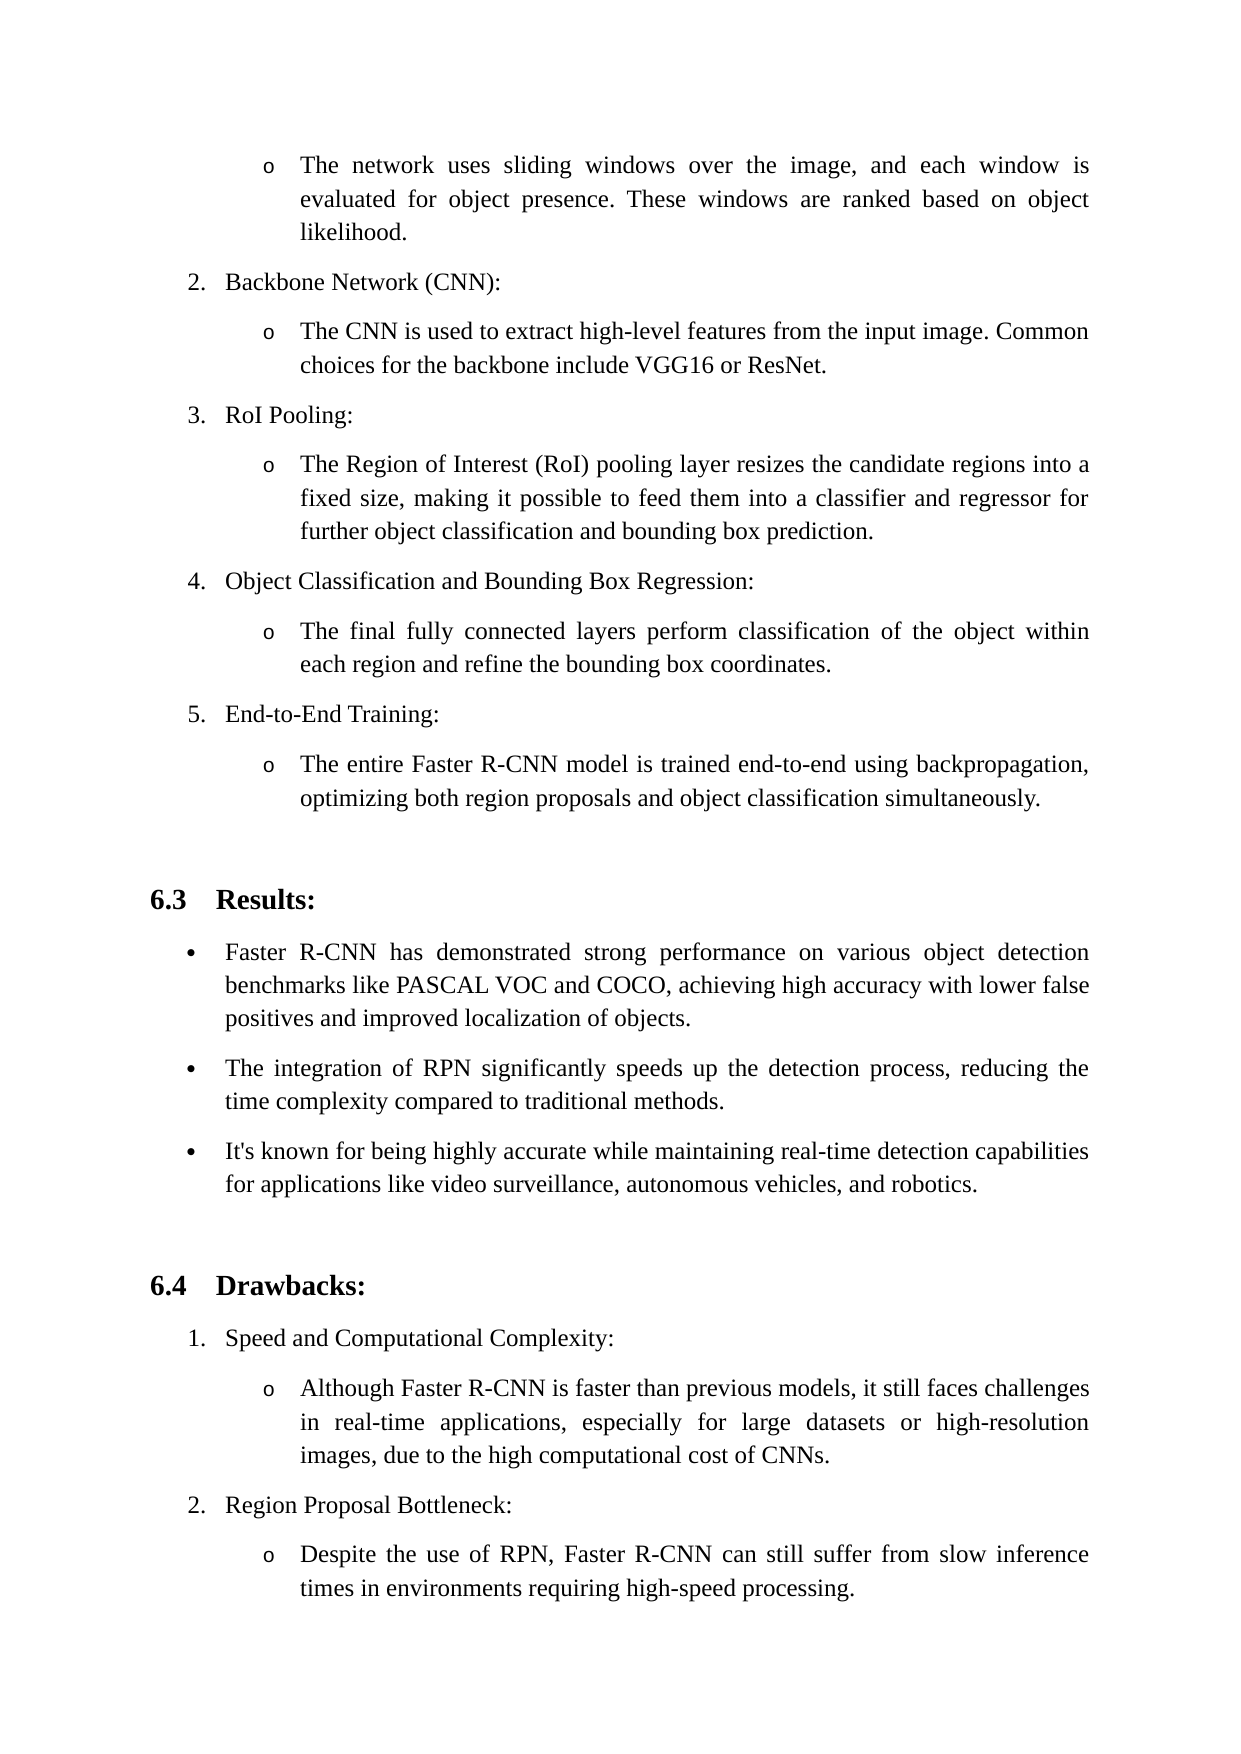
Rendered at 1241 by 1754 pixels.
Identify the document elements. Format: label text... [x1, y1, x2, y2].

text 6.3 Results: [150, 882, 1090, 916]
list The network uses sliding windows over the image, and each window is evaluated for object presence. These windows are ranked based on object likelihood. [262, 150, 1090, 246]
list Faster R-CNN has demonstrated strong performance on various object detection benchmarks like PASCAL VOC and COCO, achieving high accuracy with lower false positives and improved localization of objects. [187, 937, 1090, 1032]
text 6.4 Drawbacks: [150, 1268, 1090, 1302]
list The CNN is used to extract high-level features from the input image. Common choices for the backbone include VGG16 or ResNet. [262, 316, 1090, 379]
list It's known for being highly accurate while maintaining real-time detection capabilities for applications like video surveillance, autonomous vehicles, and robotics. [187, 1136, 1090, 1198]
list Speed and Computational Complexity: [187, 1323, 1090, 1352]
list The Region of Interest (RoI) pooling layer resizes the candidate regions into a fixed size, making it possible to feed them into a classifier and regressor for further object classification and bounding box prediction. [262, 449, 1090, 545]
list The integration of RPN significantly speeds up the detection process, reducing the time complexity compared to traditional methods. [187, 1053, 1090, 1115]
list Although Faster R-CNN is faster than previous models, it still faces challenges in real-time applications, especially for large datasets or high-resolution images, due to the high computational cost of CNNs. [262, 1373, 1090, 1469]
list The final fully connected layers perform classification of the object within each region and refine the bounding box coordinates. [262, 616, 1090, 678]
list Backbone Network (CNN): [187, 267, 1090, 295]
list Despite the use of RPN, Faster R-CNN can still suffer from slow inference times in environments requiring high-speed processing. [262, 1539, 1090, 1602]
list Region Proposal Bottleneck: [187, 1490, 1090, 1518]
list The entire Faster R-CNN model is trained end-to-end using backpropagation, optimizing both region proposals and object classification simultaneously. [262, 749, 1090, 812]
list Object Classification and Bounding Box Regression: [187, 566, 1090, 595]
list RoI Pooling: [187, 400, 1090, 428]
list End-to-End Training: [187, 699, 1090, 728]
